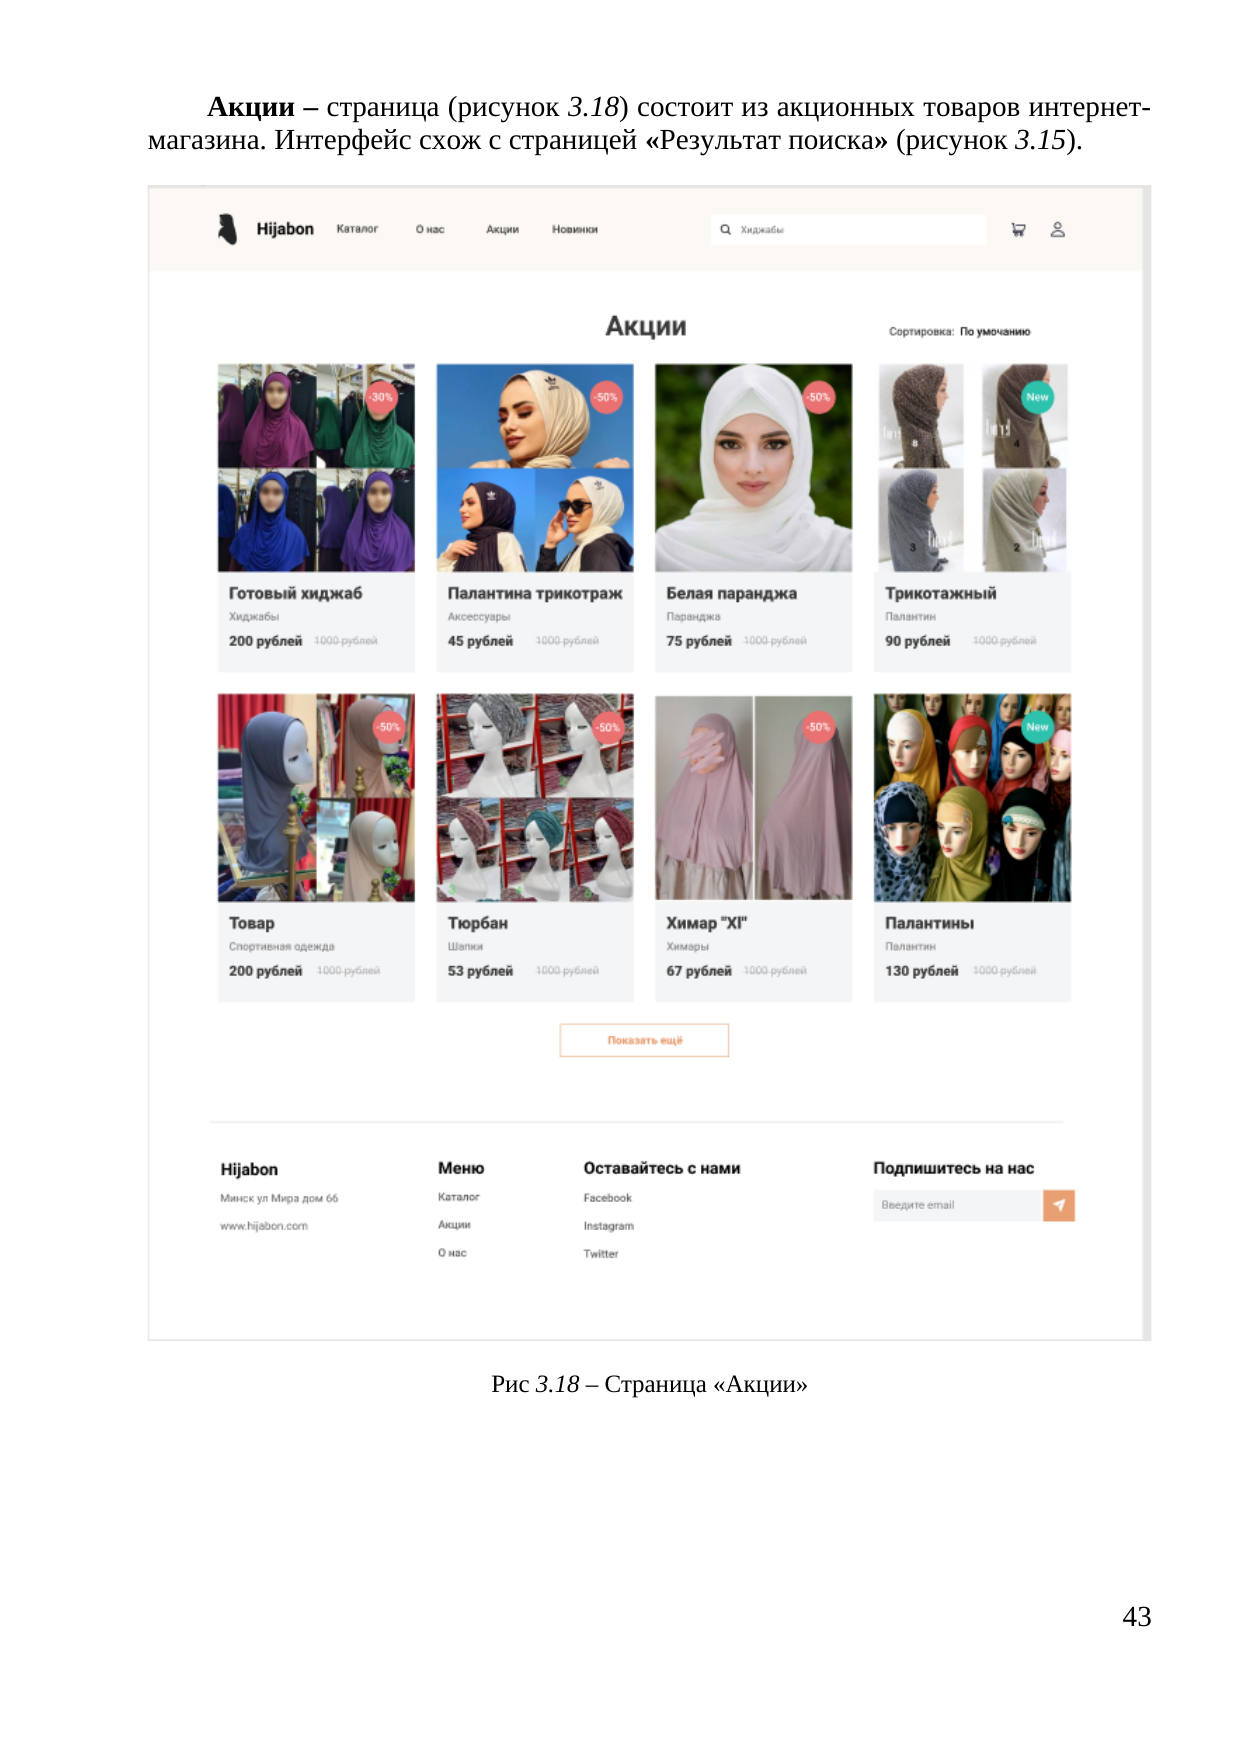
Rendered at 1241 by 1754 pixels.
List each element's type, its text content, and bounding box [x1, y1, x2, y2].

text Рис 3.18 – Страница «Акции» [148, 1369, 1152, 1398]
picture [147, 185, 1152, 1341]
text Акции – страница (рисунок 3.18) состоит из акционных товаров интернет-магазина. Интерфейс схож с страницей «Результат поиска» (рисунок 3.15). [148, 89, 1152, 156]
